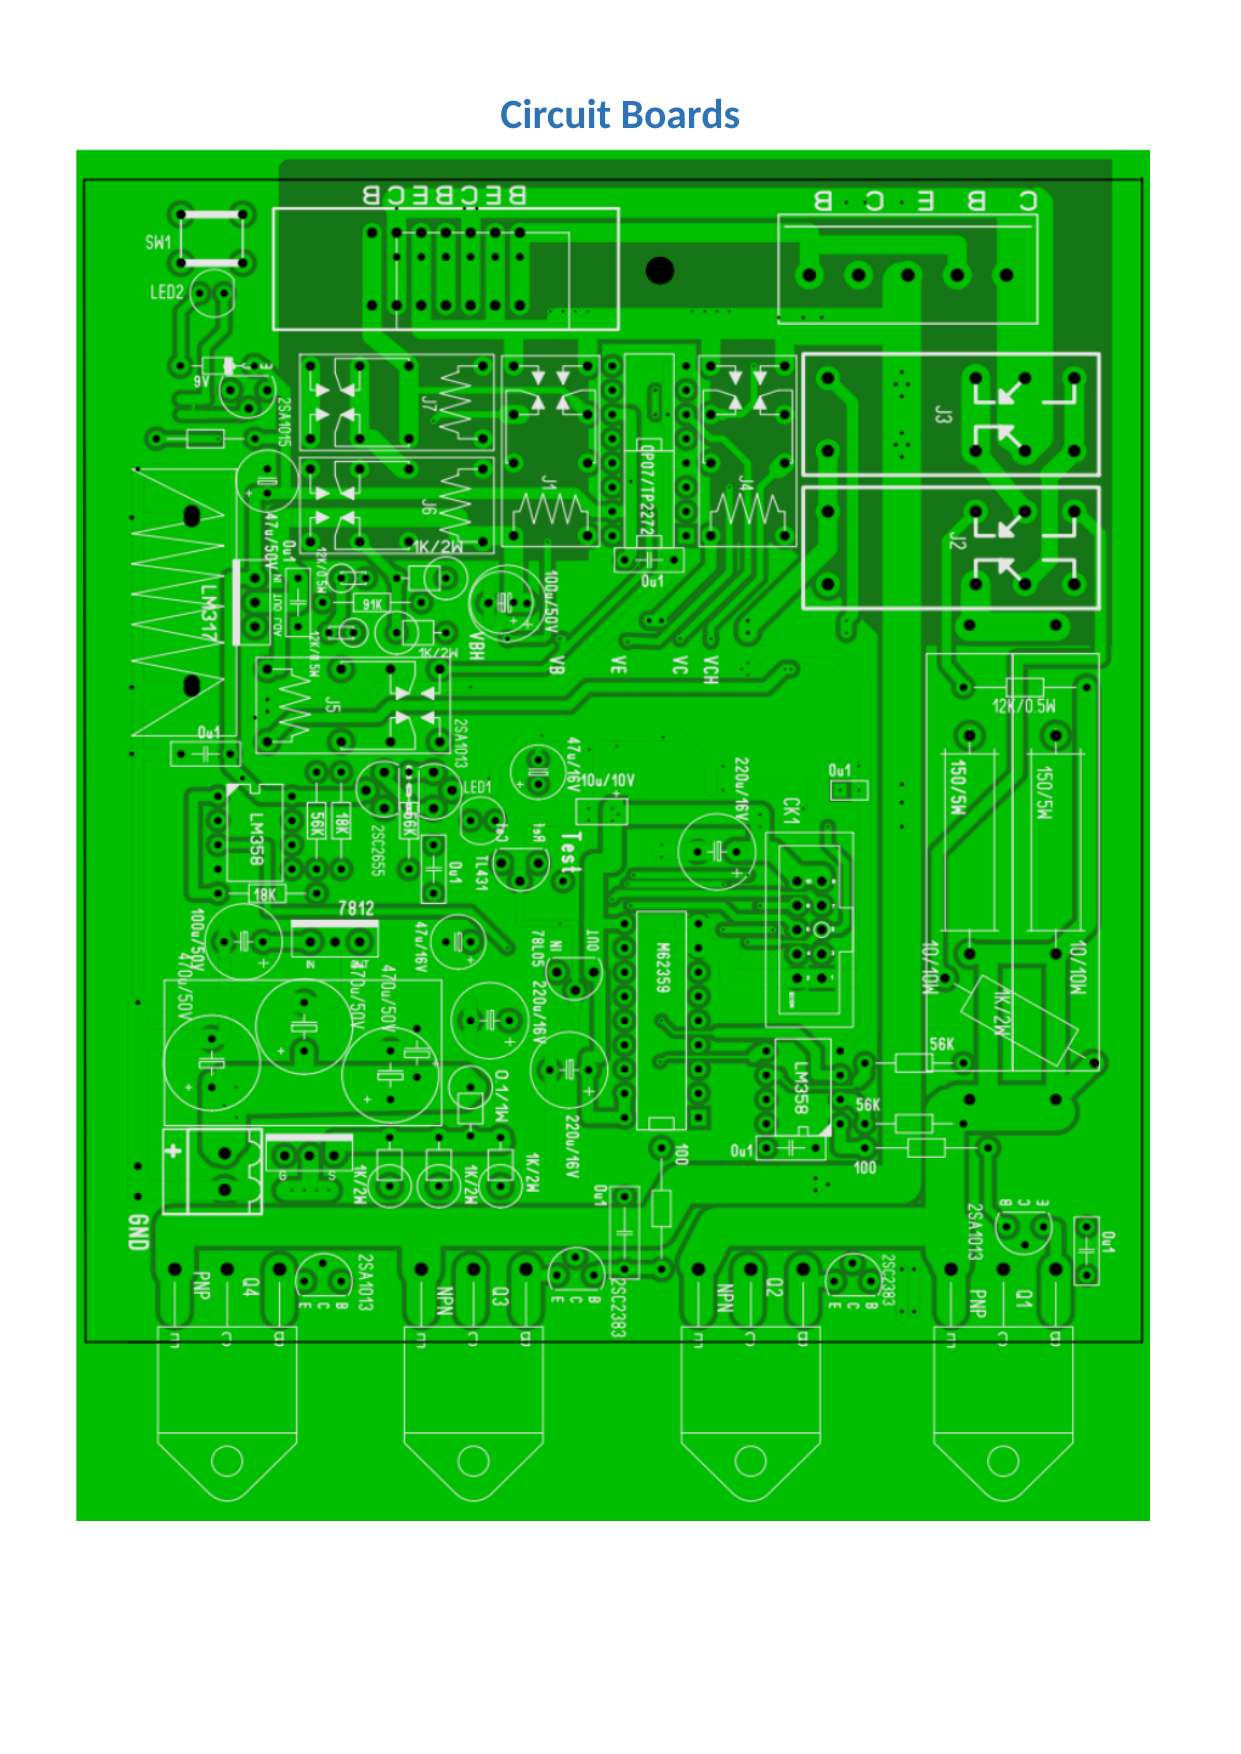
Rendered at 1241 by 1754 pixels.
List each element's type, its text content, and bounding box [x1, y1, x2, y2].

subtitle Circuit Boards [75, 81, 1165, 146]
picture [77, 151, 1150, 1519]
